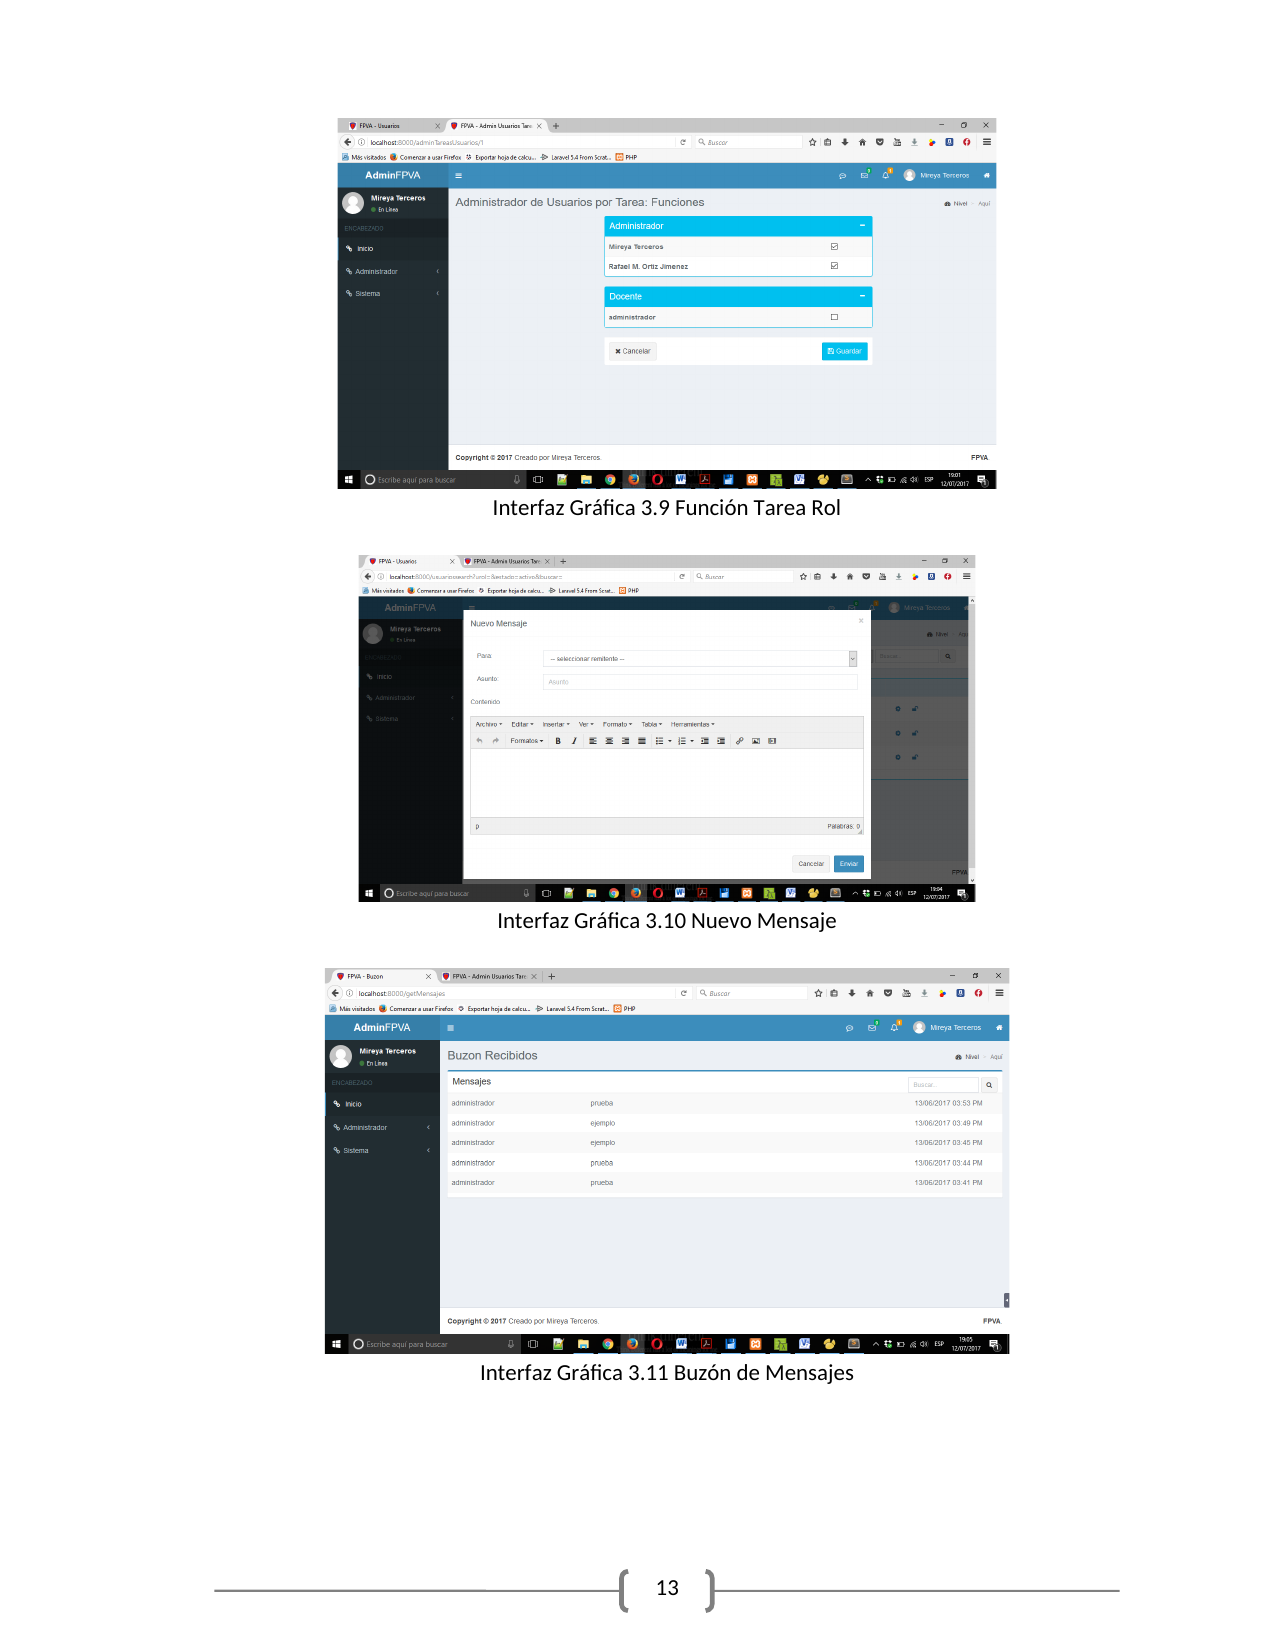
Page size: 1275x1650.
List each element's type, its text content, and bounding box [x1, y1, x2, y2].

list Interfaz Gráfica 3.10 Nuevo Mensaje [177, 906, 1157, 934]
picture [324, 968, 1010, 1354]
picture [337, 118, 997, 489]
list Interfaz Gráfica 3.11 Buzón de Mensajes [177, 1358, 1157, 1386]
list Interfaz Gráfica 3.9 Función Tarea Rol [177, 493, 1157, 521]
picture [358, 555, 976, 902]
